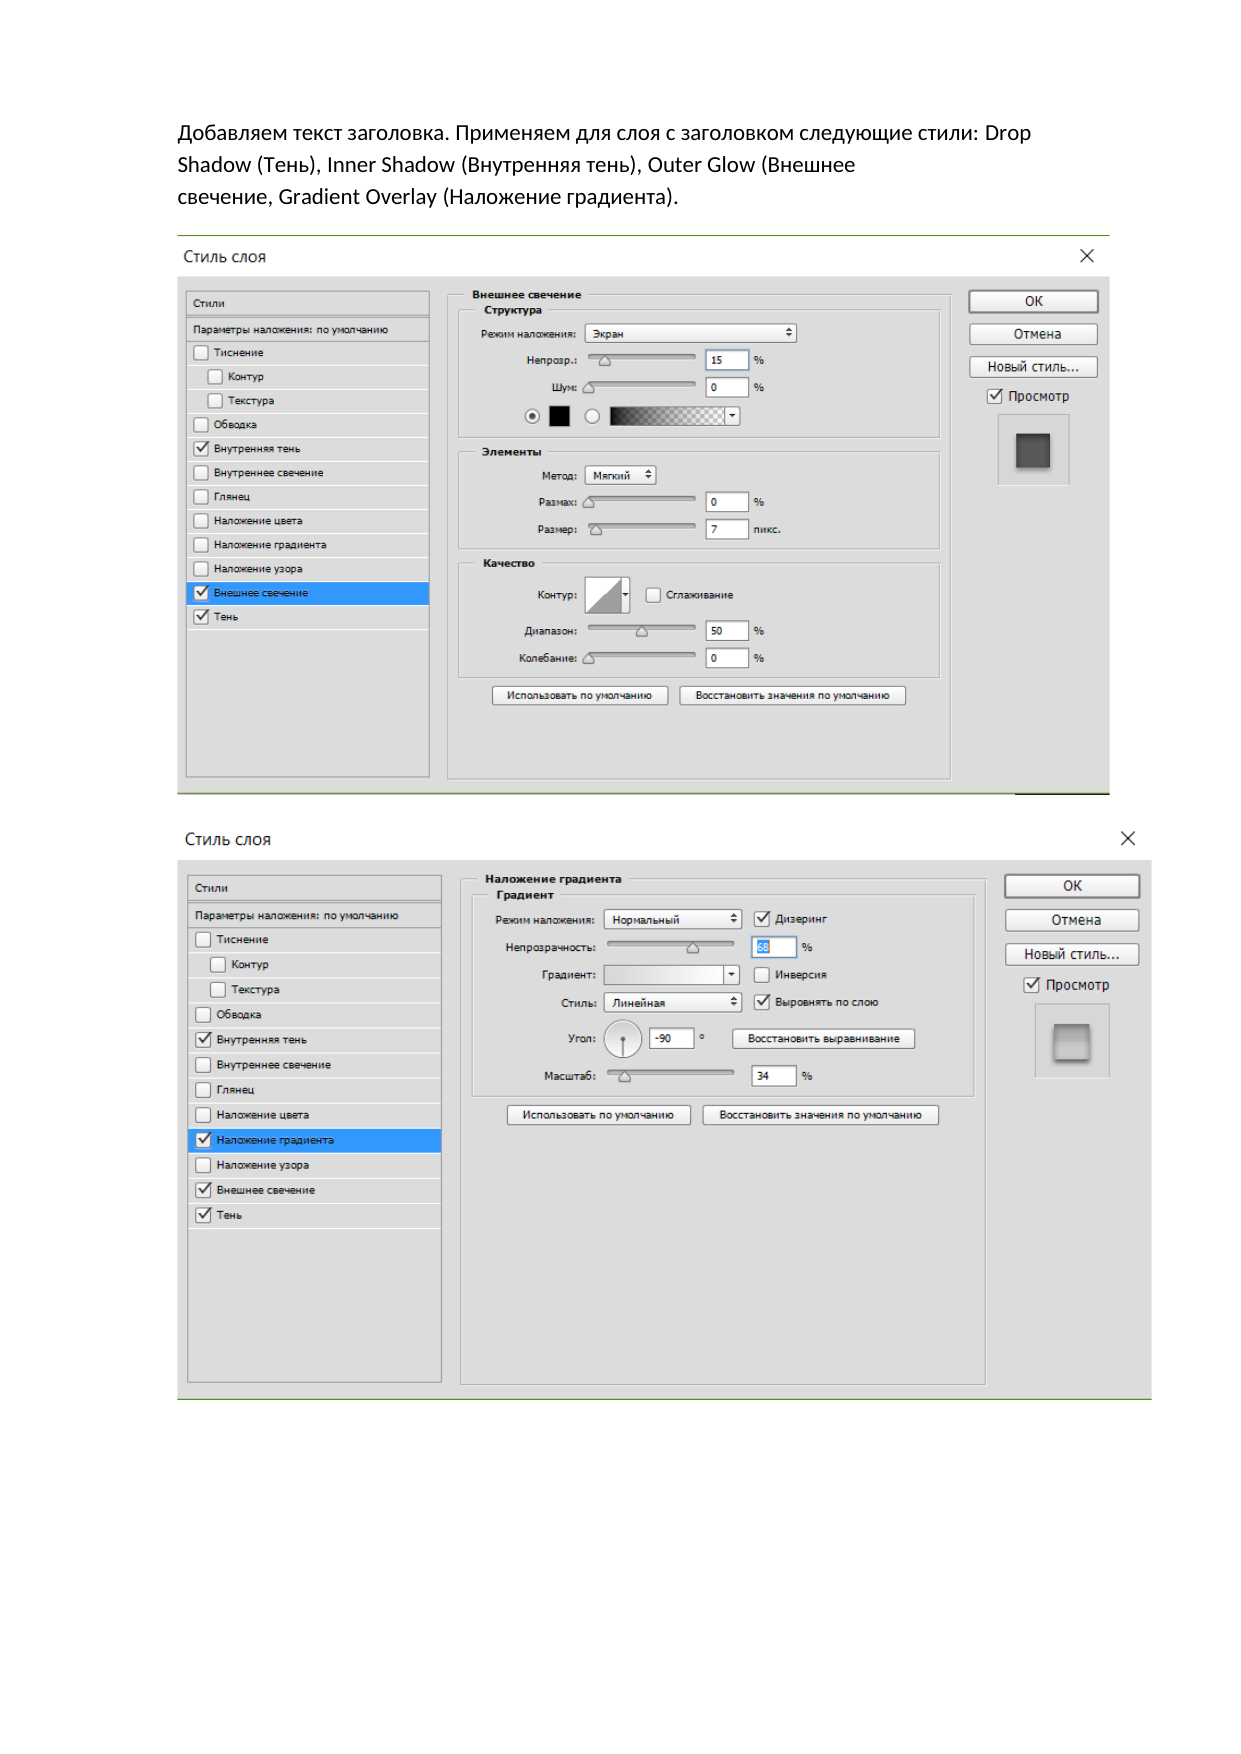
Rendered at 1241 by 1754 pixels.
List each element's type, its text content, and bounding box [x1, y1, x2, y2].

text Добавляем текст заголовка. Применяем для слоя с заголовком следующие стили: Drop Shadow (Тень), Inner Shadow (Внутренняя тень), Outer Glow (Внешнее свечение, Gradient Overlay (Наложение градиента). [177, 118, 1152, 211]
picture [177, 235, 1110, 795]
picture [177, 819, 1152, 1400]
